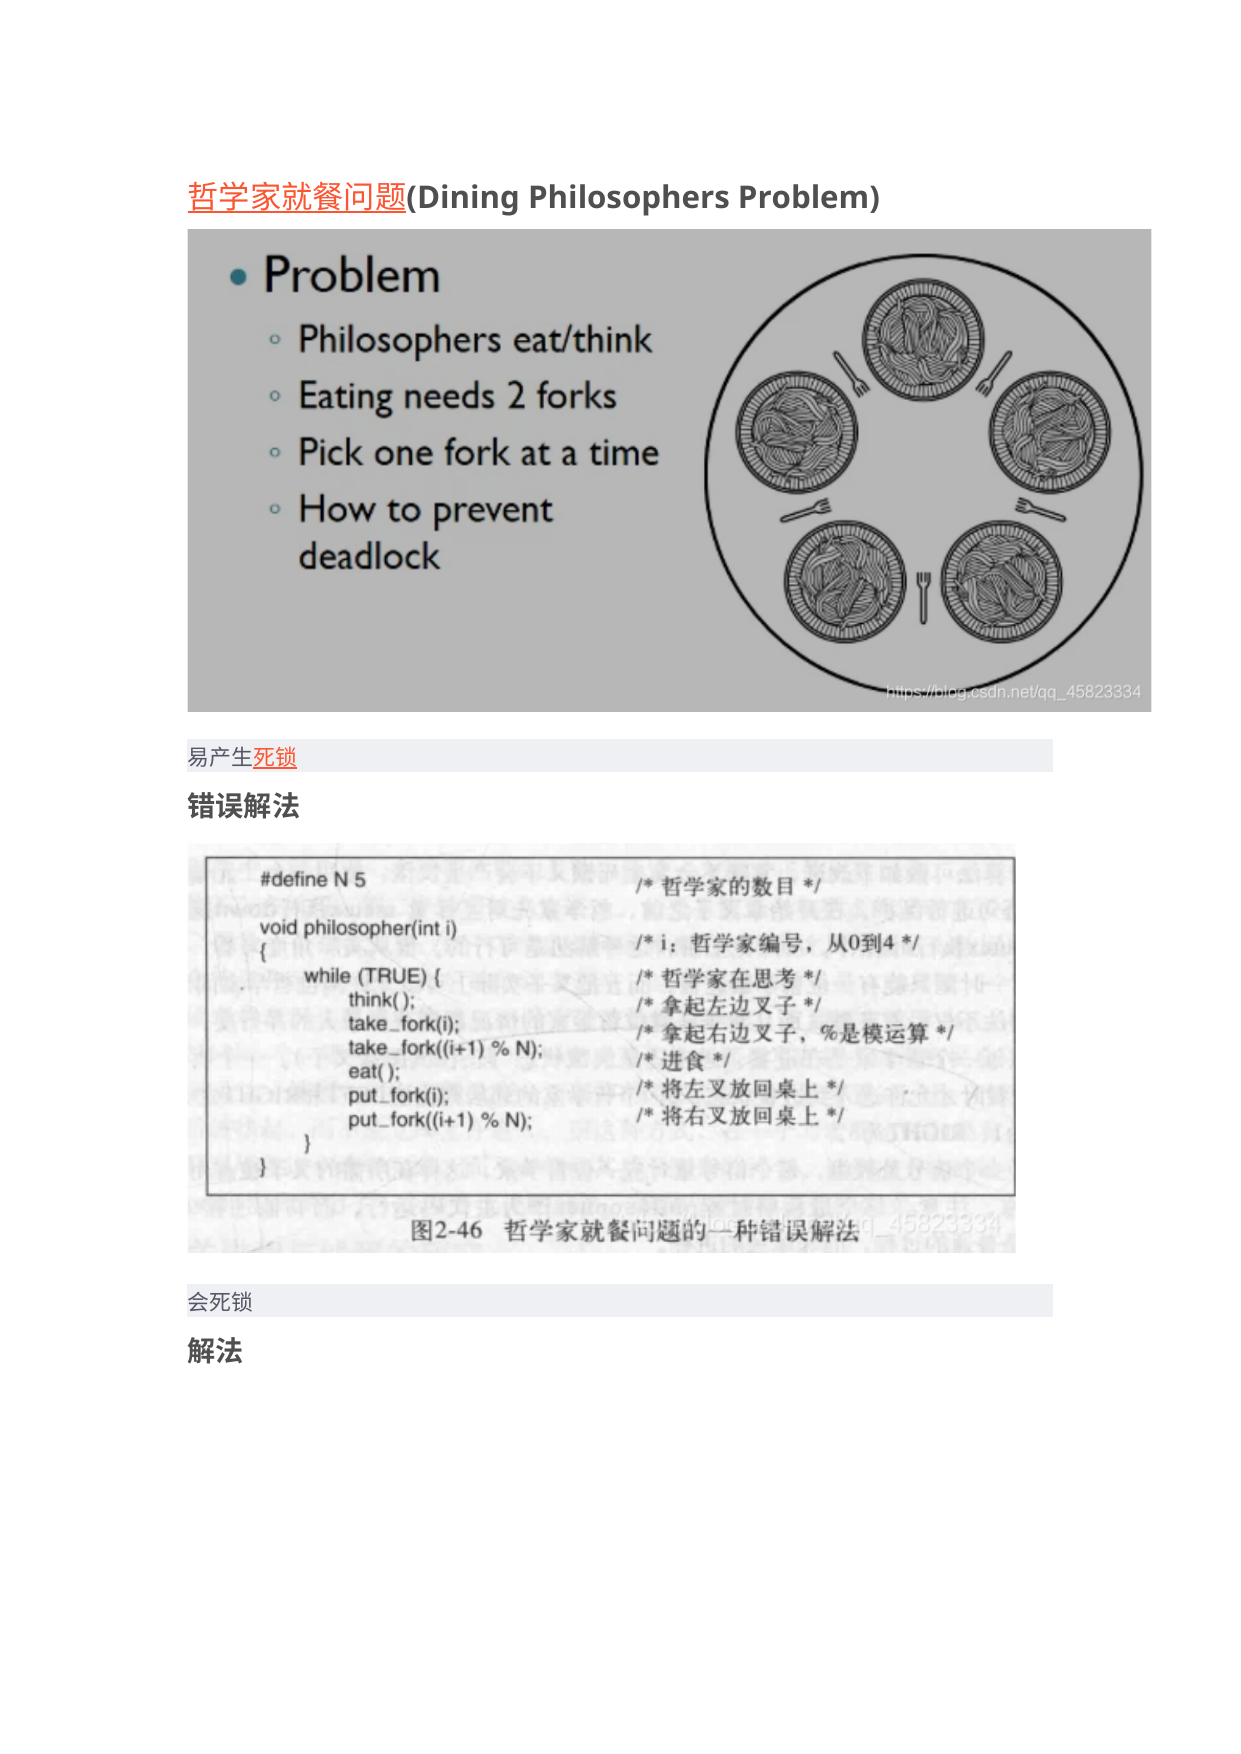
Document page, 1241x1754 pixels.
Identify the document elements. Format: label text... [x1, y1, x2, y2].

text 会死锁 [187, 1284, 1053, 1317]
text 哲学家就餐问题(Dining Philosophers Problem) [187, 162, 1053, 227]
picture [187, 229, 1152, 712]
picture [187, 843, 1016, 1253]
text 易产生死锁 [187, 739, 1053, 772]
text 错误解法 [187, 772, 1053, 837]
text 解法 [187, 1317, 1053, 1382]
